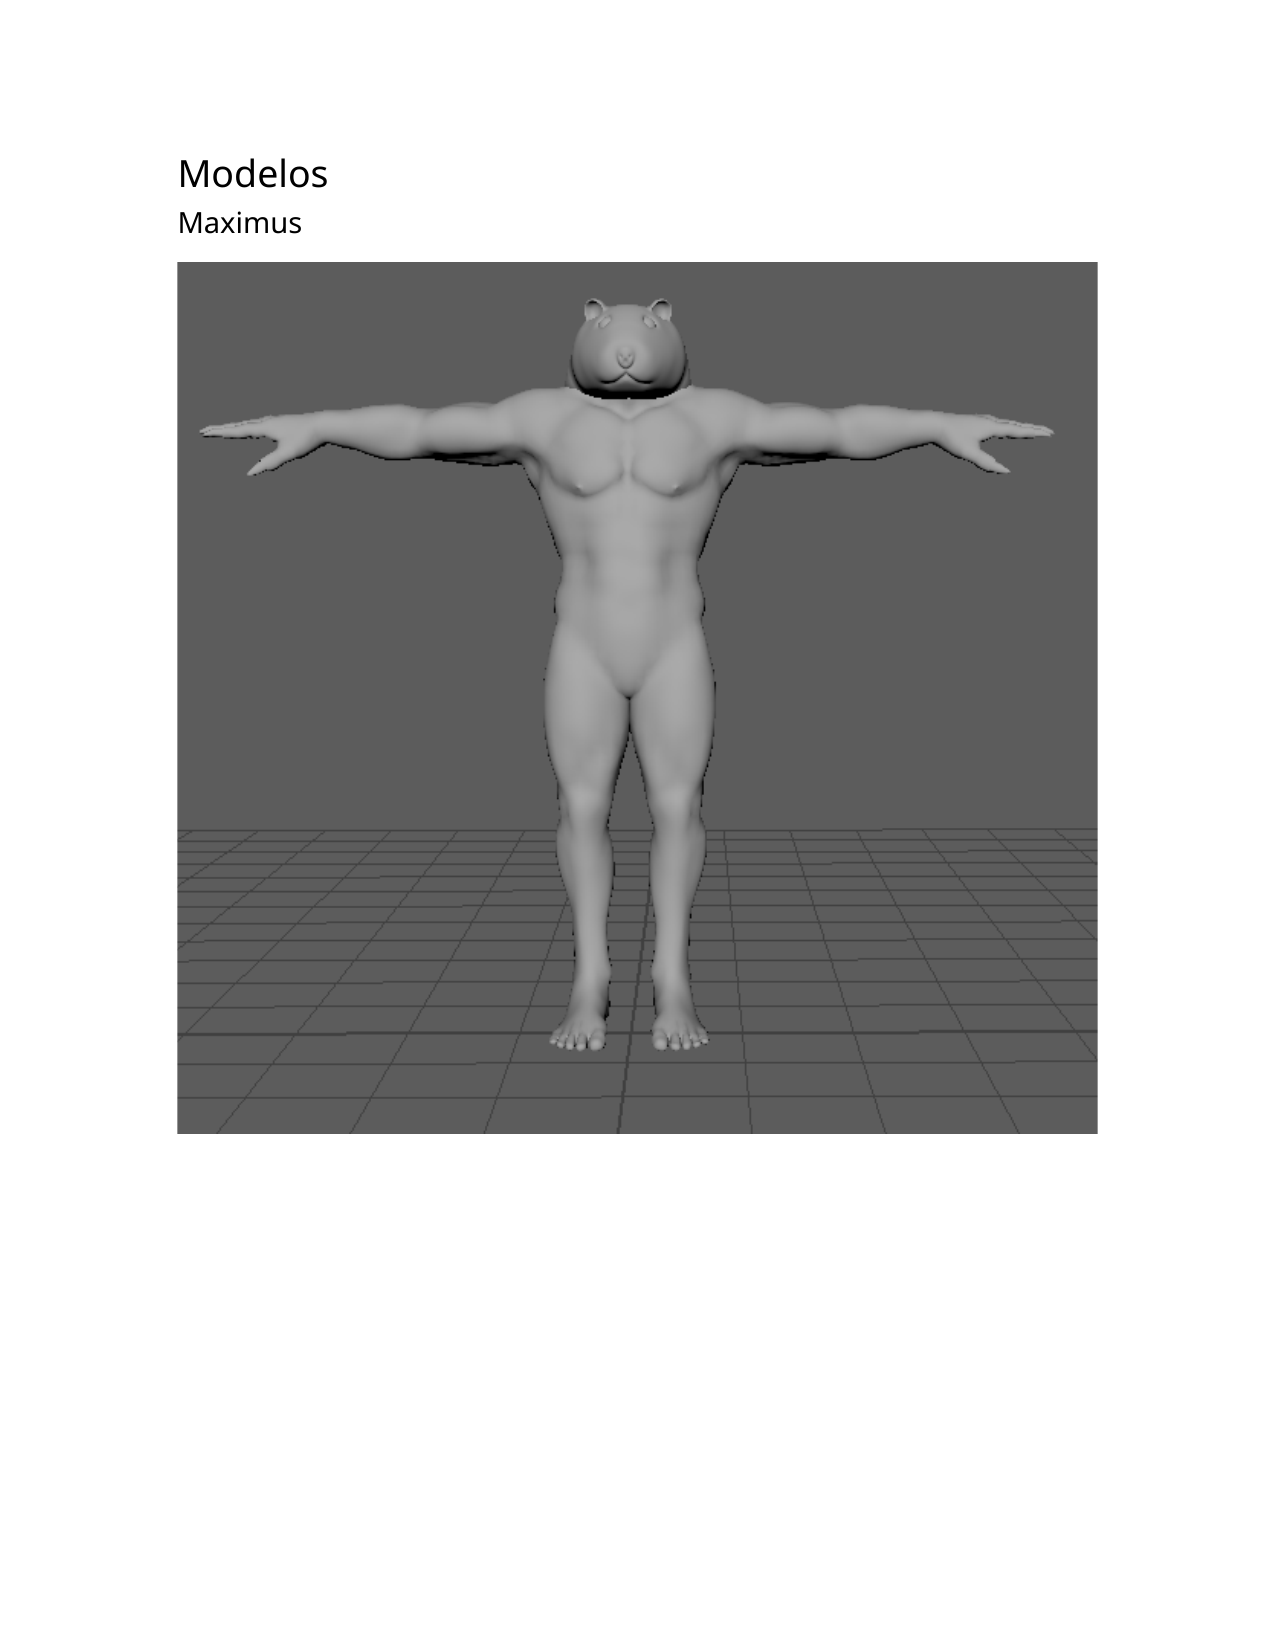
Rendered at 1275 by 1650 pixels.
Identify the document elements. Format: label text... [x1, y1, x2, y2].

subtitle Modelos [177, 148, 1098, 199]
text Maximus [177, 203, 1098, 242]
picture [177, 262, 1098, 1134]
